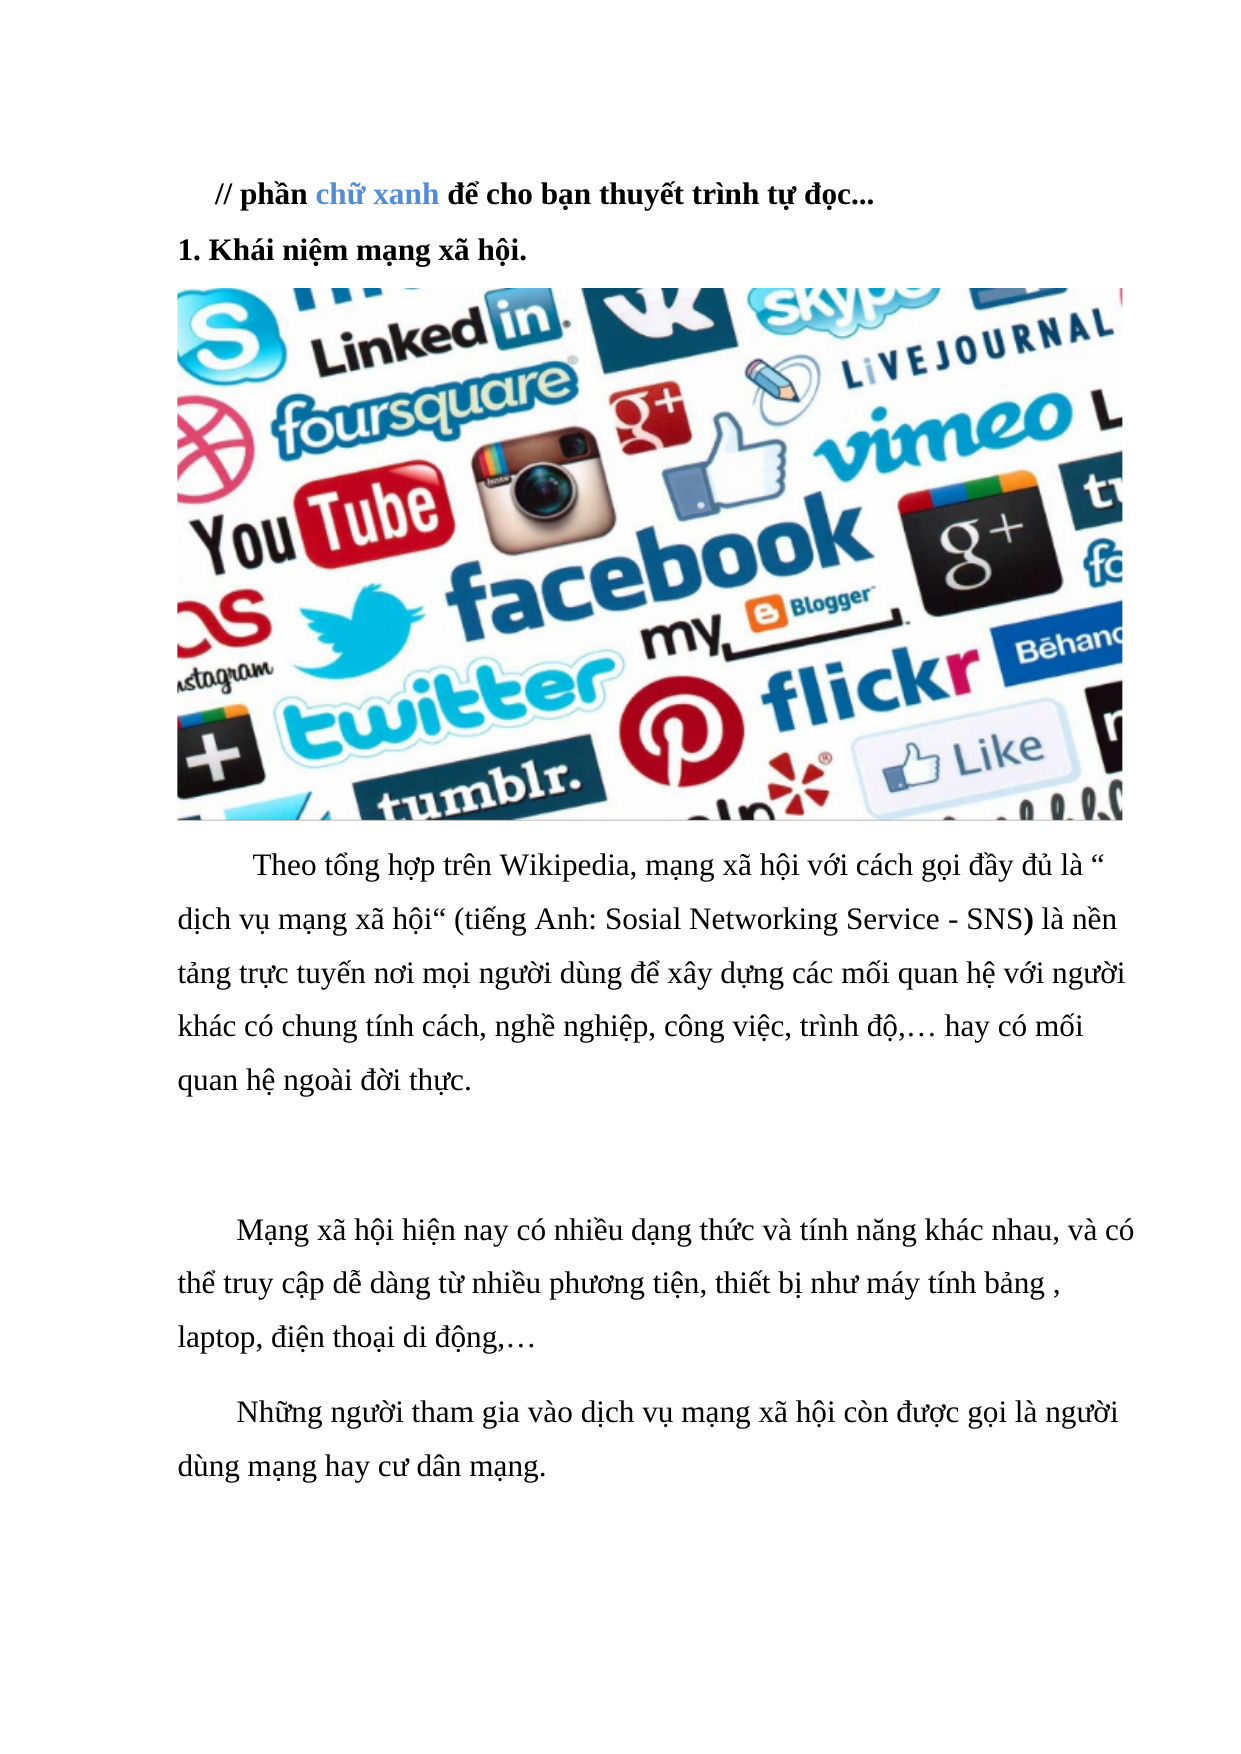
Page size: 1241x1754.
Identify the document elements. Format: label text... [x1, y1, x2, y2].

text Những người tham gia vào dịch vụ mạng xã hội còn được gọi là người dùng mạng hay cư dân mạng. [177, 1393, 1152, 1483]
text Mạng xã hội hiện nay có nhiều dạng thức và tính năng khác nhau, và có thể truy cập dễ dàng từ nhiều phương tiện, thiết bị như máy tính bảng , laptop, điện thoại di động,… [177, 1211, 1152, 1354]
picture [601, 288, 717, 341]
text Theo tổng hợp trên Wikipedia, mạng xã hội với cách gọi đầy đủ là “ dịch vụ mạng xã hội“ (tiếng Anh: Sosial Networking Service - SNS) là nền tảng trực tuyến nơi mọi người dùng để xây dựng các mối quan hệ với người khác có chung tính cách, nghề nghiệp, công việc, trình độ,… hay có mối quan hệ ngoài đời thực. [177, 846, 1152, 1097]
text 1. Khái niệm mạng xã hội. [177, 232, 1152, 268]
picture [177, 288, 1123, 822]
text // phần chữ xanh để cho bạn thuyết trình tự đọc... [215, 175, 1152, 211]
